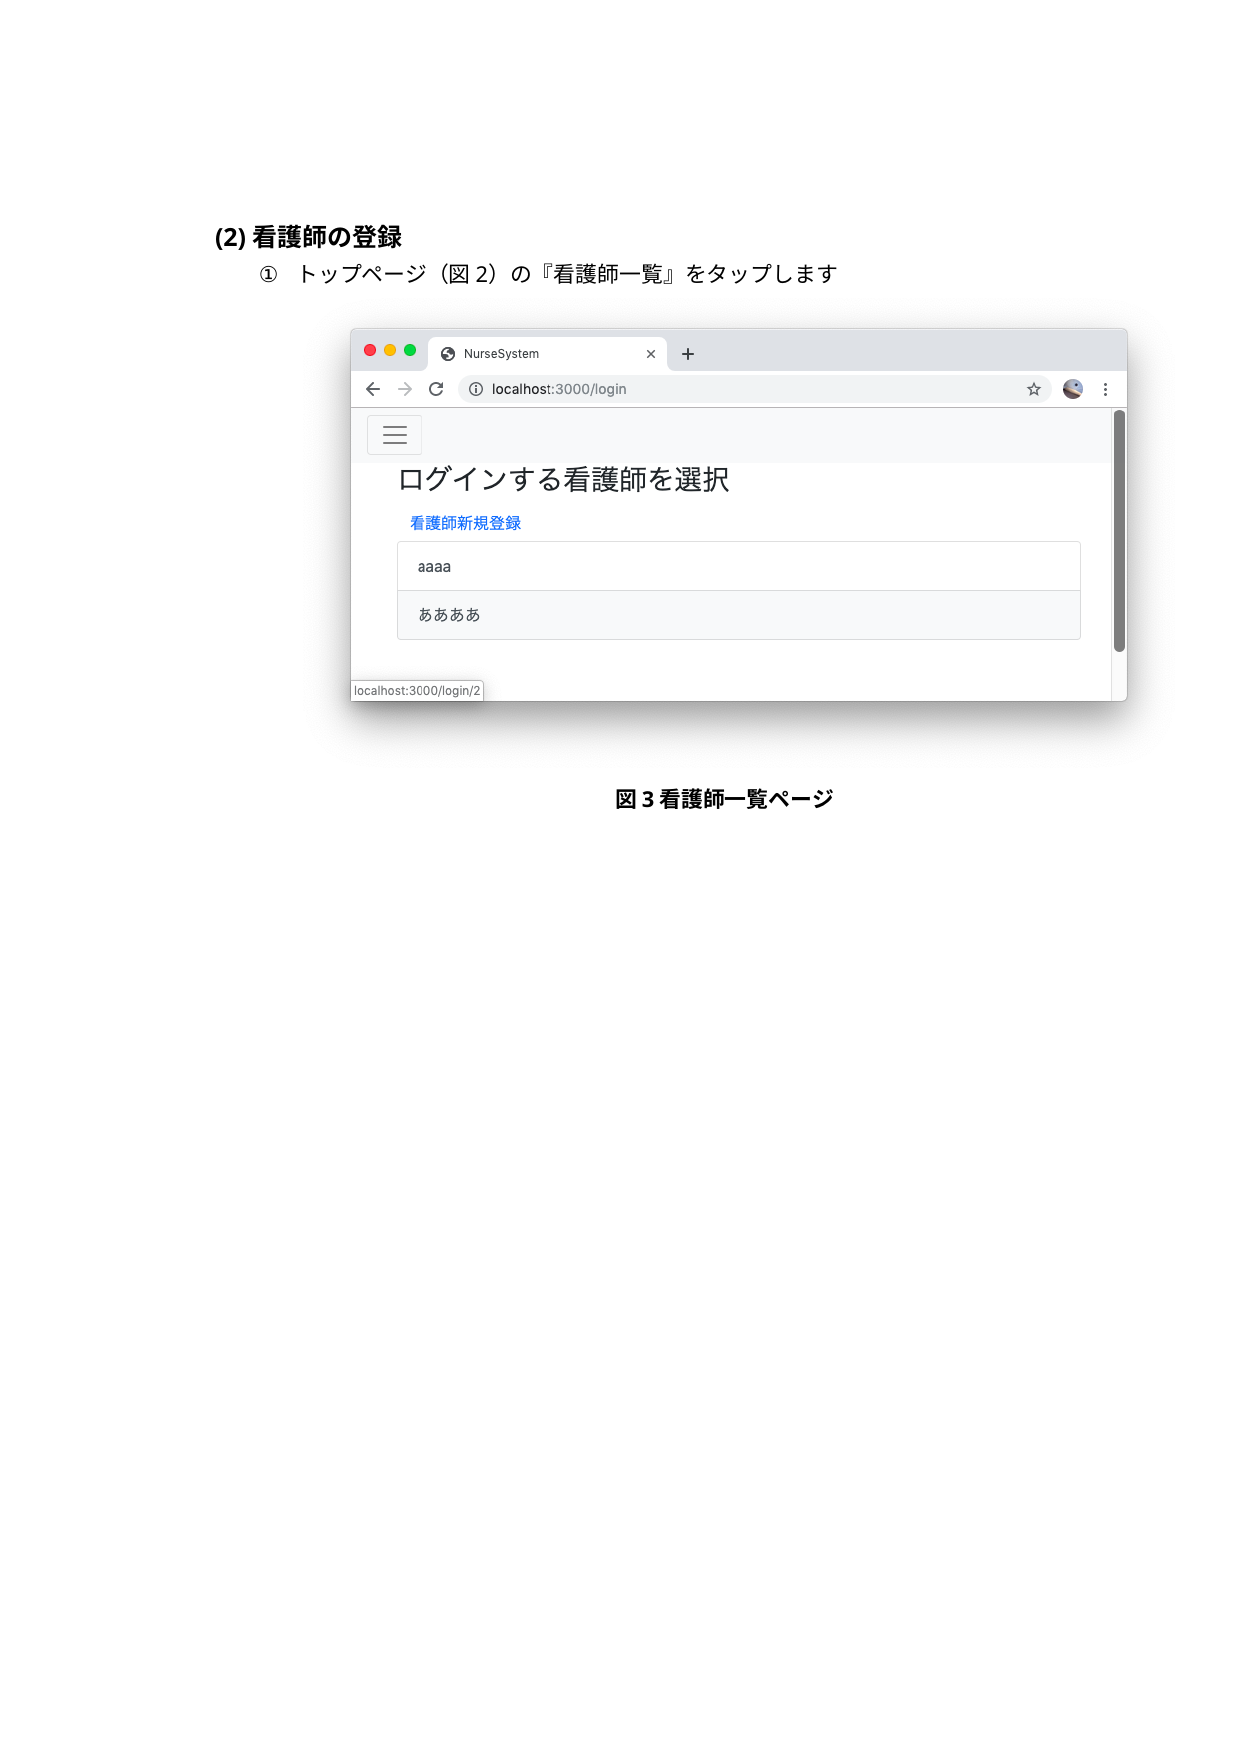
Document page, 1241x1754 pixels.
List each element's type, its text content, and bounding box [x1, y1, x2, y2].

text 図 3 看護師一覧ページ [527, 779, 1063, 817]
subtitle 看護師の登録 [215, 217, 1063, 254]
picture [296, 291, 1182, 774]
